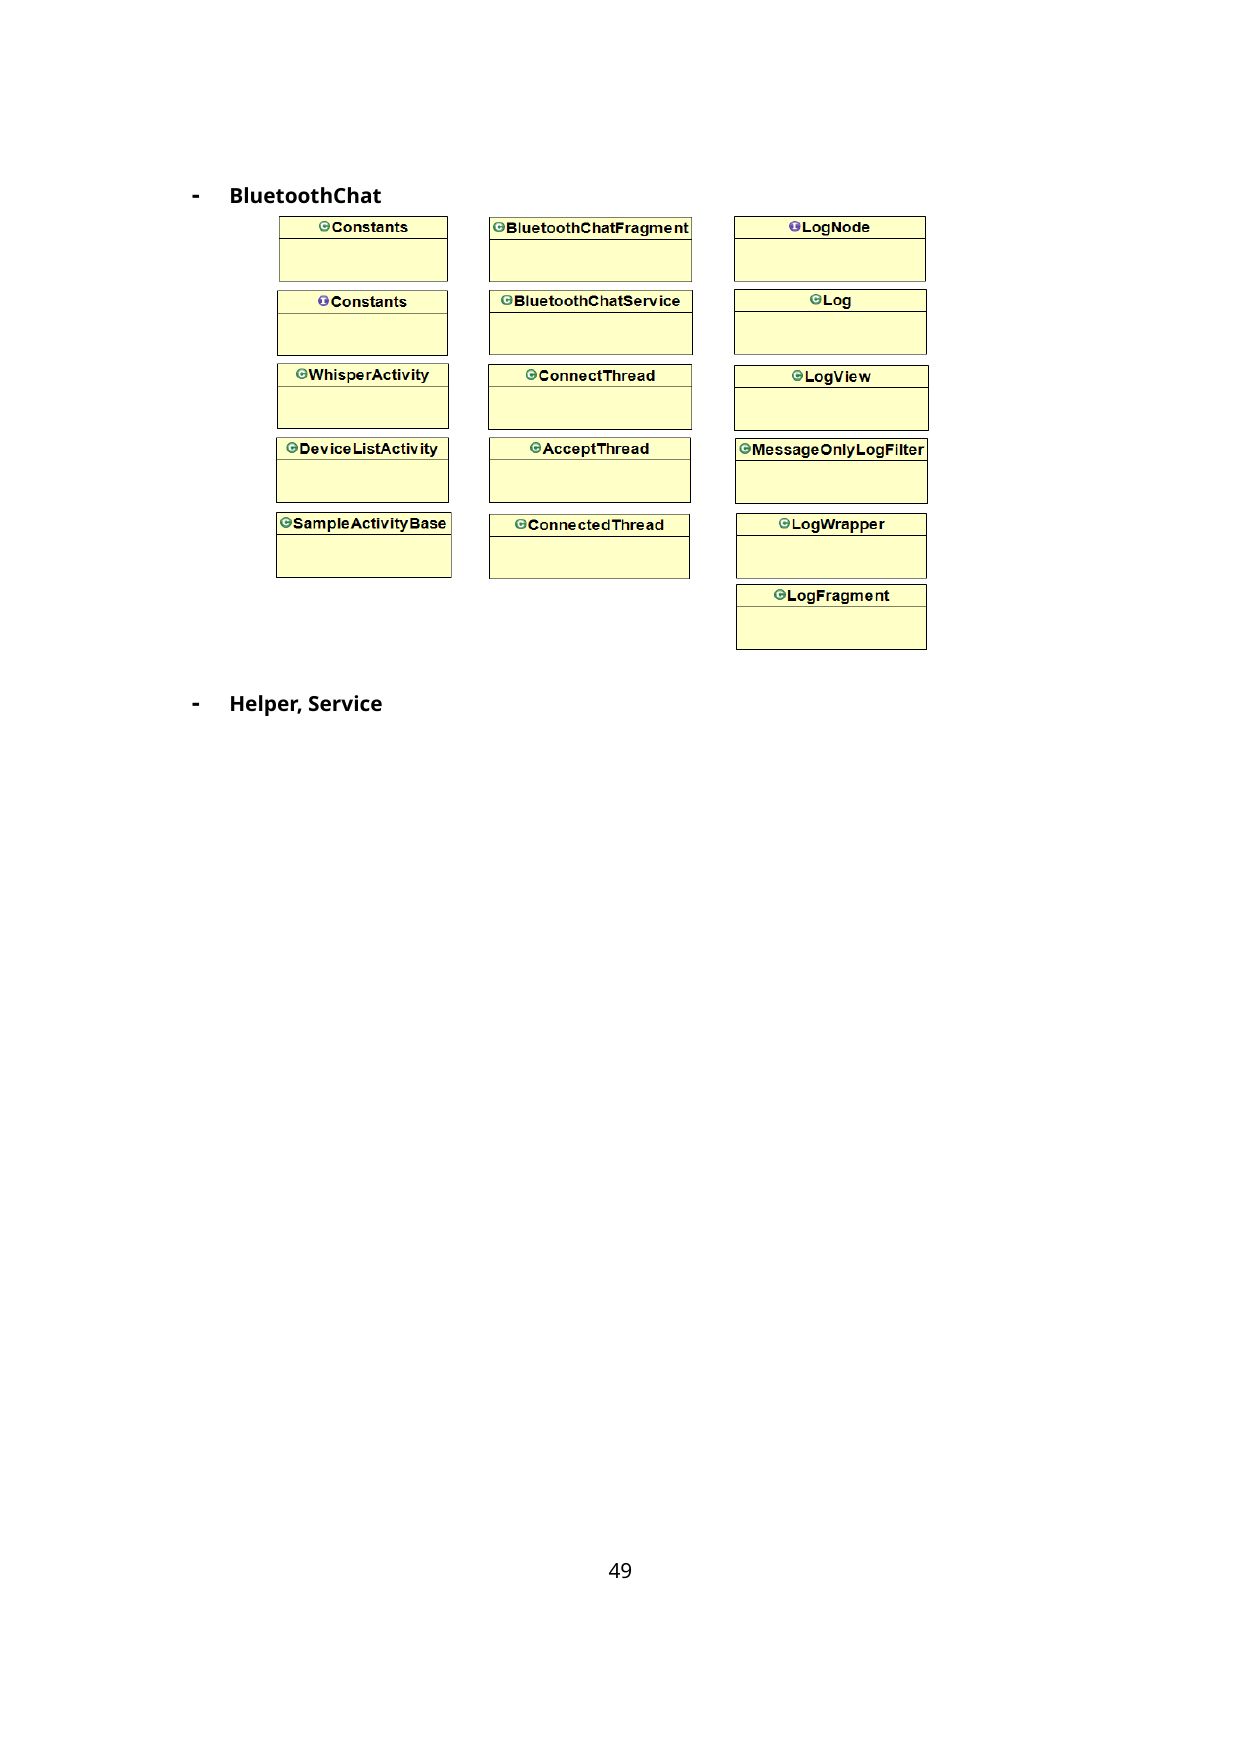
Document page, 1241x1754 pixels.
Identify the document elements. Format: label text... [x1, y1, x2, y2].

list Helper, Service [192, 684, 1090, 718]
picture [273, 213, 930, 652]
list BluetoothChat [192, 177, 1090, 211]
